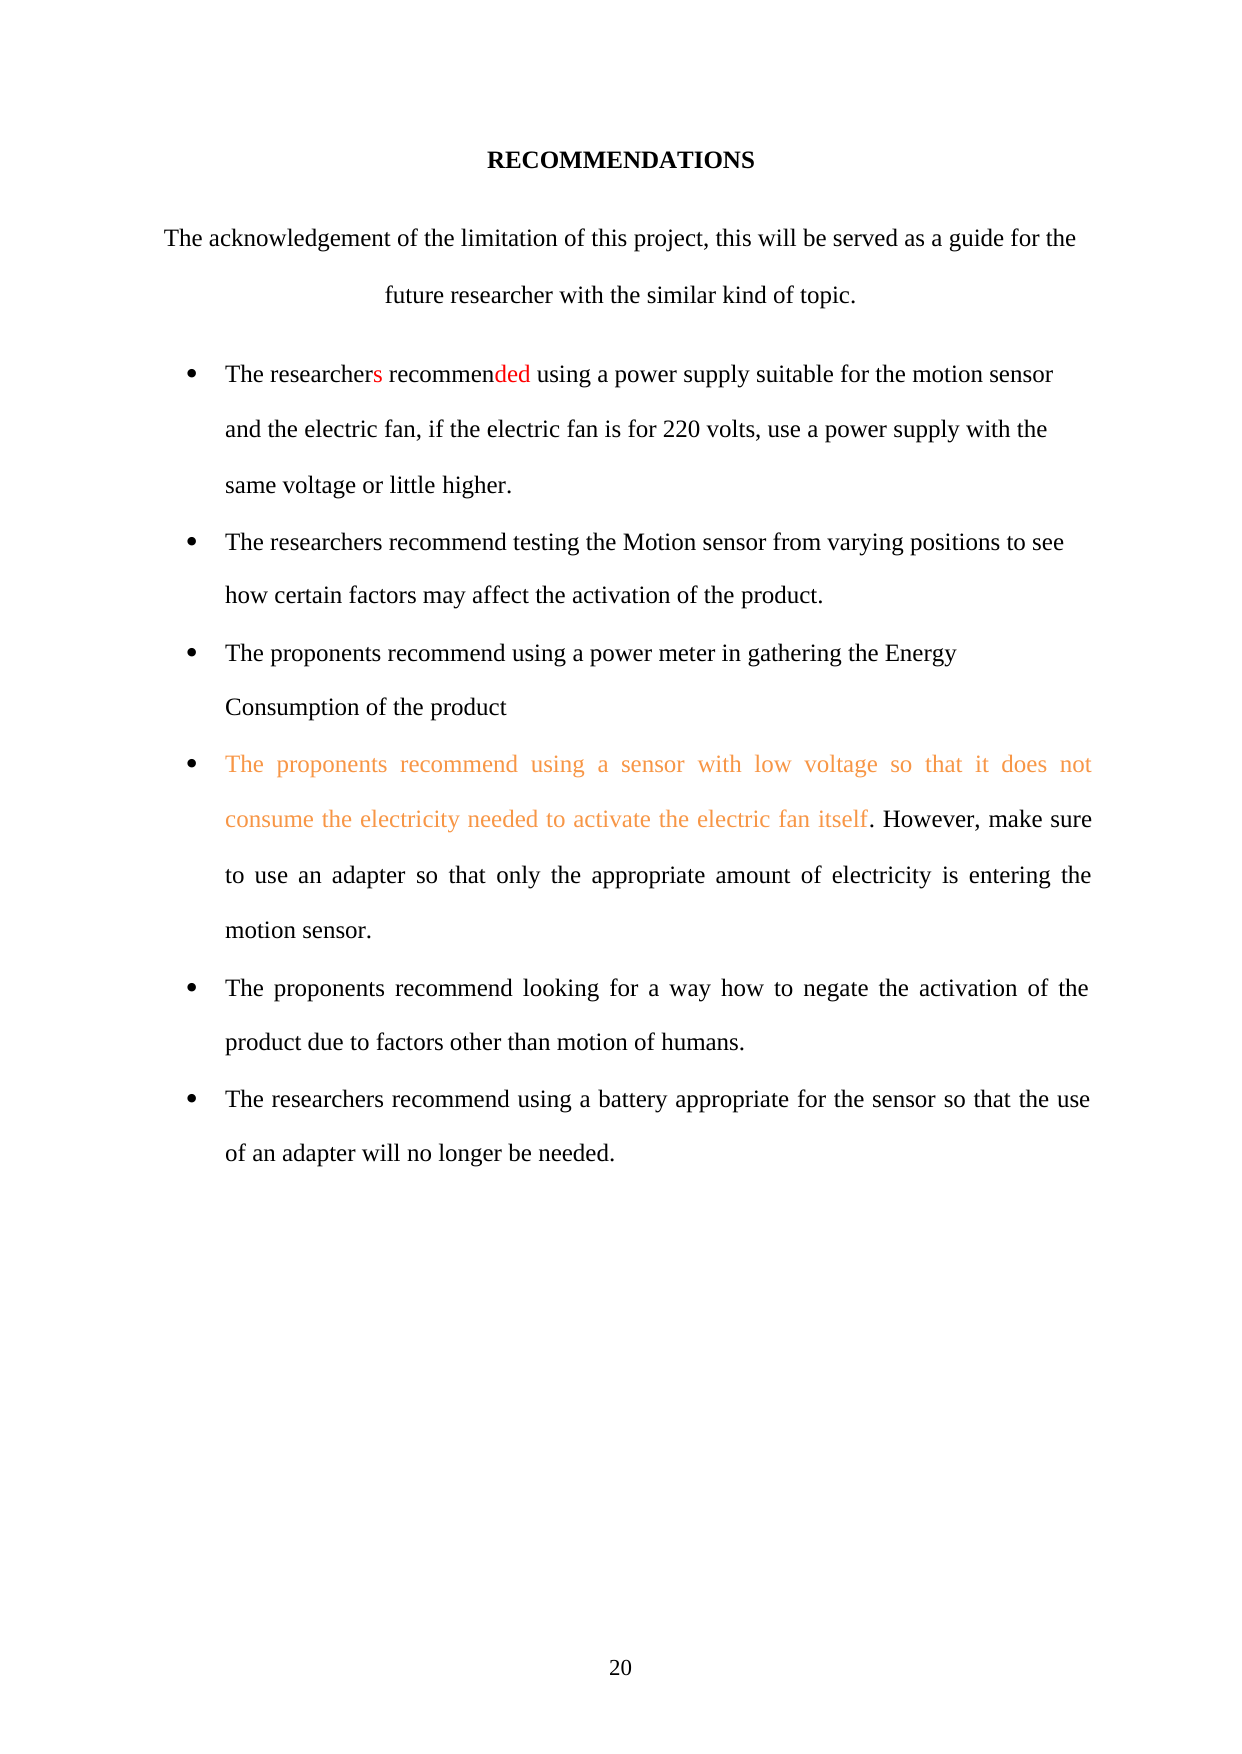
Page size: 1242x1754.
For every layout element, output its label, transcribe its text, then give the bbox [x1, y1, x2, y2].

list The researchers recommend testing the Motion sensor from varying positions to see how certain factors may affect the activation of the product. [187, 527, 1065, 609]
list The proponents recommend looking for a way how to negate the activation of the product due to factors other than motion of humans. [187, 973, 1090, 1055]
list The proponents recommend using a sensor with low voltage so that it does not consume the electricity needed to activate the electric fan itself. However, make sure to use an adapter so that only the appropriate amount of electricity is entering the motion sensor. [187, 749, 1092, 944]
list The researchers recommend using a battery appropriate for the sensor so that the use of an adapter will no longer be needed. [187, 1084, 1091, 1166]
list The proponents recommend using a power meter in gathering the Energy Consumption of the product [187, 638, 1089, 720]
subtitle RECOMMENDATIONS [453, 145, 788, 174]
text The acknowledgement of the limitation of this project, this will be served as a guide for the future researcher with the similar kind of topic. [164, 223, 1086, 309]
list The researchers recommended using a power supply suitable for the motion sensor and the electric fan, if the electric fan is for 220 volts, use a power supply with the same voltage or little higher. [187, 359, 1085, 498]
